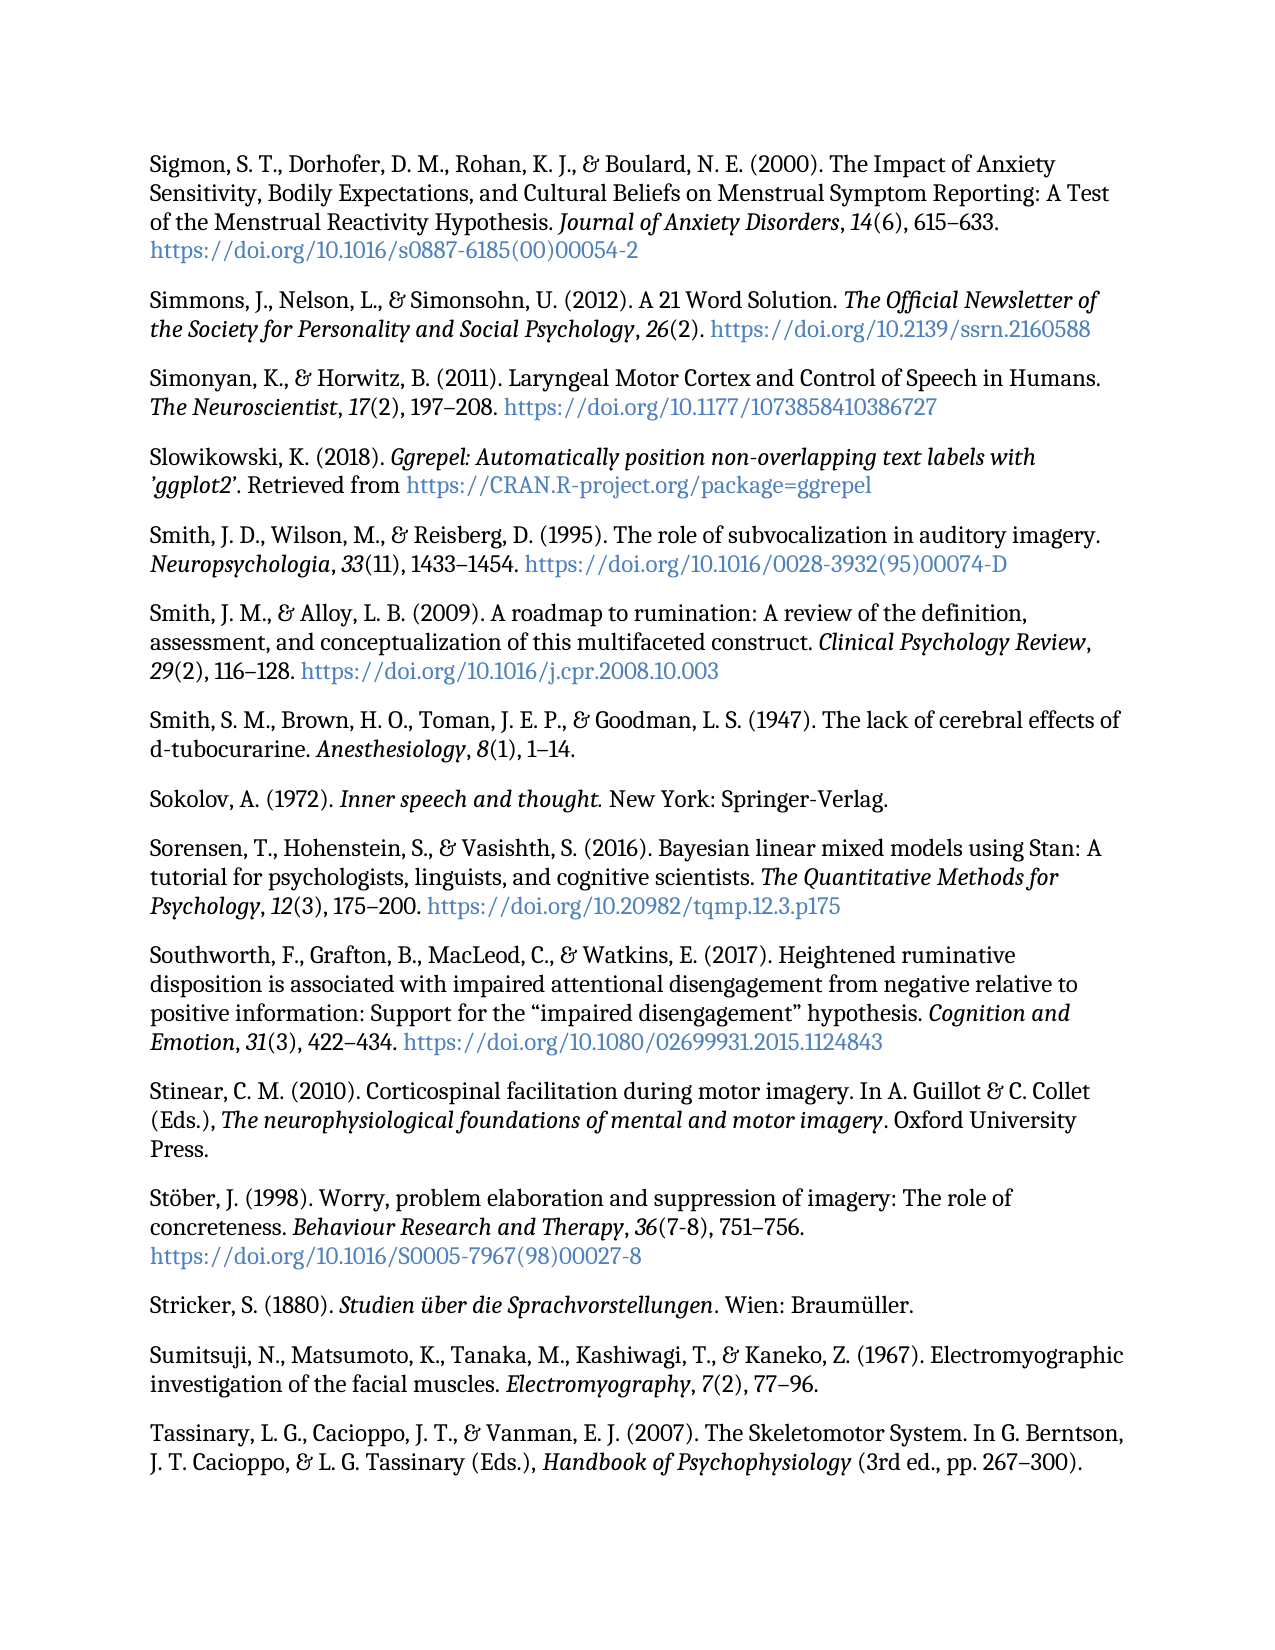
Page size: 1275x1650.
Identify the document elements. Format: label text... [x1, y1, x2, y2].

text Sumitsuji, N., Matsumoto, K., Tanaka, M., Kashiwagi, T., & Kaneko, Z. (1967). Electromyographic investigation of the facial muscles. Electromyography, 7(2), 77–96. [150, 1341, 1125, 1398]
text Simonyan, K., & Horwitz, B. (2011). Laryngeal Motor Cortex and Control of Speech in Humans. The Neuroscientist, 17(2), 197–208. https://doi.org/10.1177/1073858410386727 [150, 364, 1125, 422]
text Stöber, J. (1998). Worry, problem elaboration and suppression of imagery: The role of concreteness. Behaviour Research and Therapy, 36(7-8), 751–756. https://doi.org/10.1016/S0005-7967(98)00027-8 [150, 1184, 1125, 1270]
text Sokolov, A. (1972). Inner speech and thought. New York: Springer-Verlag. [150, 784, 1125, 813]
text Sorensen, T., Hohenstein, S., & Vasishth, S. (2016). Bayesian linear mixed models using Stan: A tutorial for psychologists, linguists, and cognitive scientists. The Quantitative Methods for Psychology, 12(3), 175–200. https://doi.org/10.20982/tqmp.12.3.p175 [150, 834, 1125, 920]
text Slowikowski, K. (2018). Ggrepel: Automatically position non-overlapping text labels with ’ggplot2’. Retrieved from https://CRAN.R-project.org/package=ggrepel [150, 442, 1125, 500]
text Stricker, S. (1880). Studien über die Sprachvorstellungen. Wien: Braumüller. [150, 1291, 1125, 1320]
text Stinear, C. M. (2010). Corticospinal facilitation during motor imagery. In A. Guillot & C. Collet (Eds.), The neurophysiological foundations of mental and motor imagery. Oxford University Press. [150, 1077, 1125, 1163]
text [150, 1419, 1125, 1477]
text Simmons, J., Nelson, L., & Simonsohn, U. (2012). A 21 Word Solution. The Official Newsletter of the Society for Personality and Social Psychology, 26(2). https://doi.org/10.2139/ssrn.2160588 [150, 286, 1125, 343]
text Southworth, F., Grafton, B., MacLeod, C., & Watkins, E. (2017). Heightened ruminative disposition is associated with impaired attentional disengagement from negative relative to positive information: Support for the “impaired disengagement” hypothesis. Cognition and Emotion, 31(3), 422–434. https://doi.org/10.1080/02699931.2015.1124843 [150, 941, 1125, 1056]
text Sigmon, S. T., Dorhofer, D. M., Rohan, K. J., & Boulard, N. E. (2000). The Impact of Anxiety Sensitivity, Bodily Expectations, and Cultural Beliefs on Menstrual Symptom Reporting: A Test of the Menstrual Reactivity Hypothesis. Journal of Anxiety Disorders, 14(6), 615–633. https://doi.org/10.1016/s0887-6185(00)00054-2 [150, 150, 1125, 265]
text Smith, S. M., Brown, H. O., Toman, J. E. P., & Goodman, L. S. (1947). The lack of cerebral effects of d-tubocurarine. Anesthesiology, 8(1), 1–14. [150, 706, 1125, 764]
text Smith, J. D., Wilson, M., & Reisberg, D. (1995). The role of subvocalization in auditory imagery. Neuropsychologia, 33(11), 1433–1454. https://doi.org/10.1016/0028-3932(95)00074-D [150, 521, 1125, 578]
text Smith, J. M., & Alloy, L. B. (2009). A roadmap to rumination: A review of the definition, assessment, and conceptualization of this multifaceted construct. Clinical Psychology Review, 29(2), 116–128. https://doi.org/10.1016/j.cpr.2008.10.003 [150, 599, 1125, 685]
